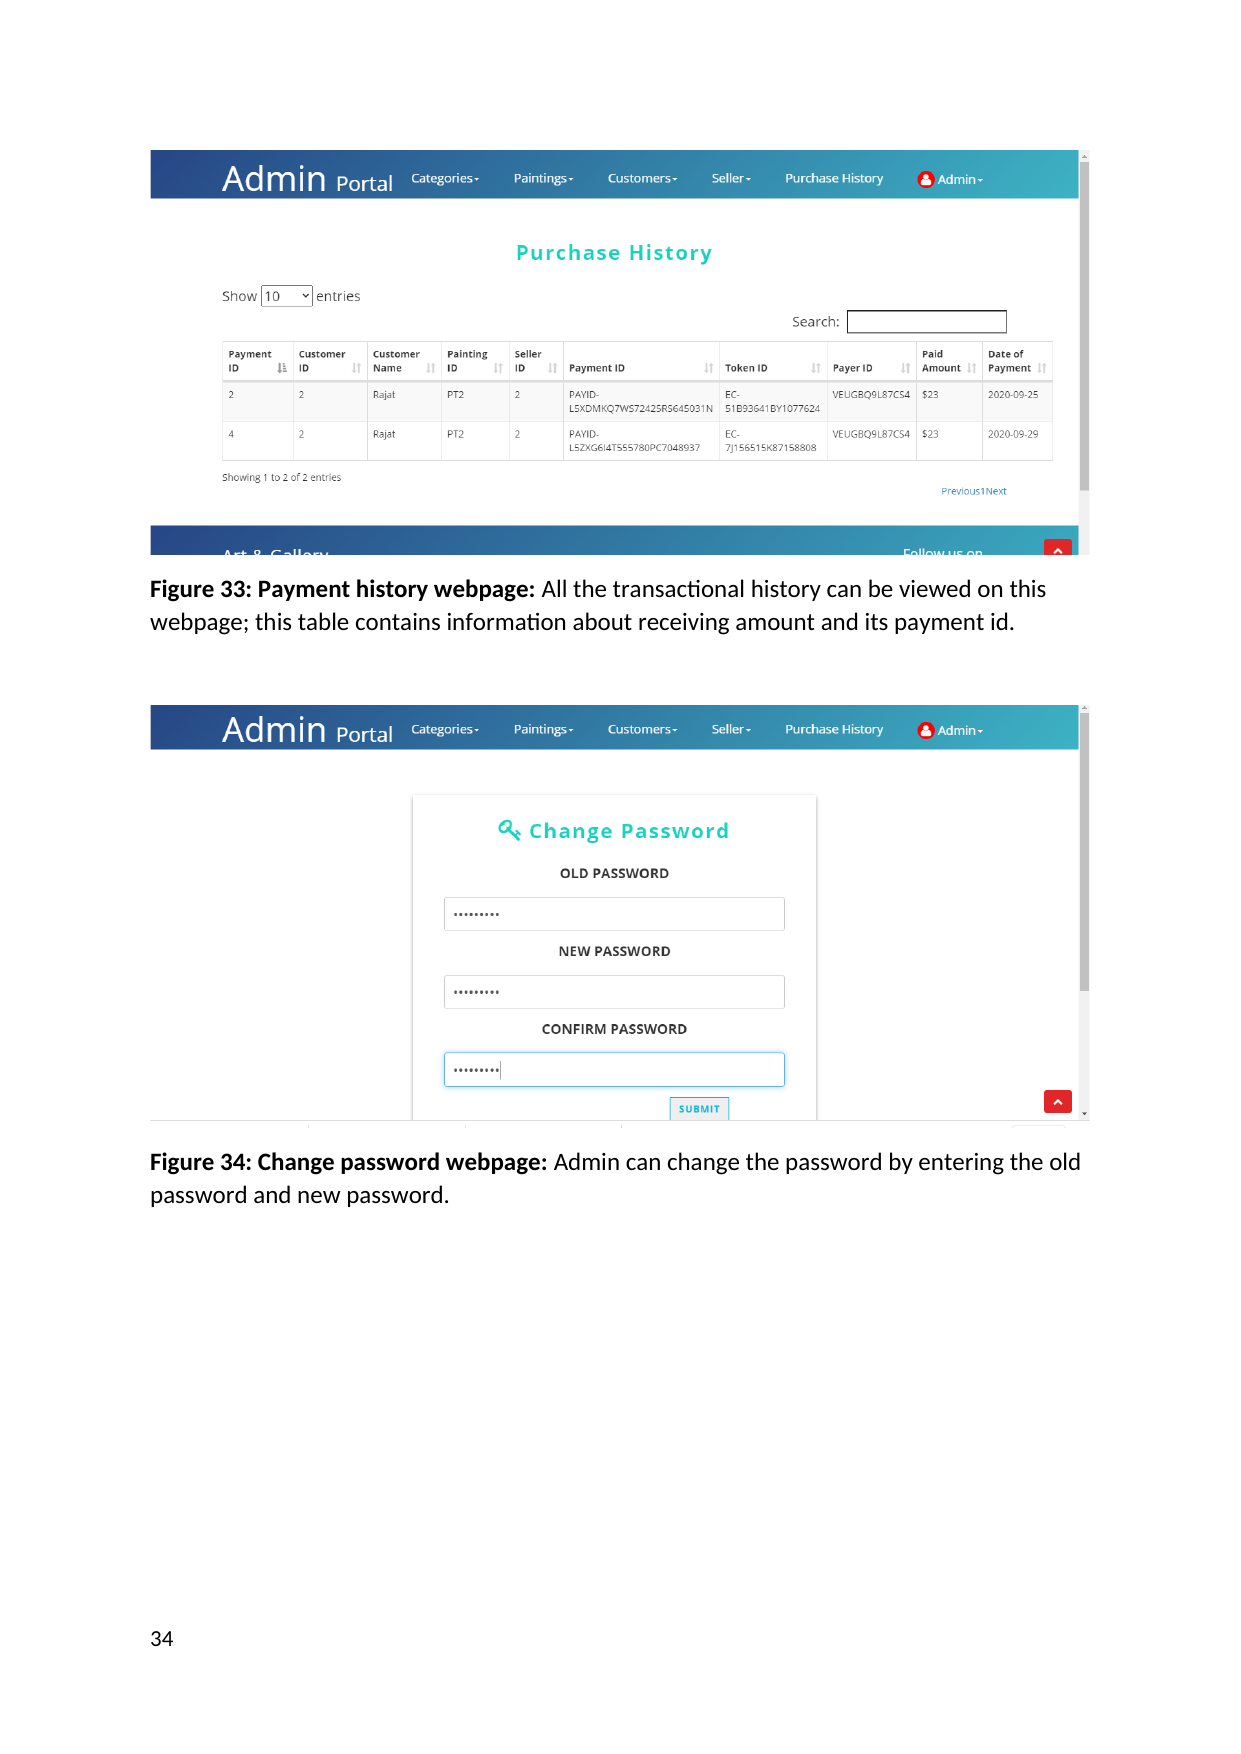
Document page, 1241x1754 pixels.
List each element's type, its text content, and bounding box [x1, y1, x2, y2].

picture [150, 705, 1090, 1128]
picture [150, 150, 1090, 555]
text Figure 33: Payment history webpage: All the transactional history can be viewed on this webpage; this table contains information about receiving amount and its payment id. [150, 573, 1090, 637]
text Figure 34: Change password webpage: Admin can change the password by entering the old password and new password. [150, 1146, 1090, 1210]
